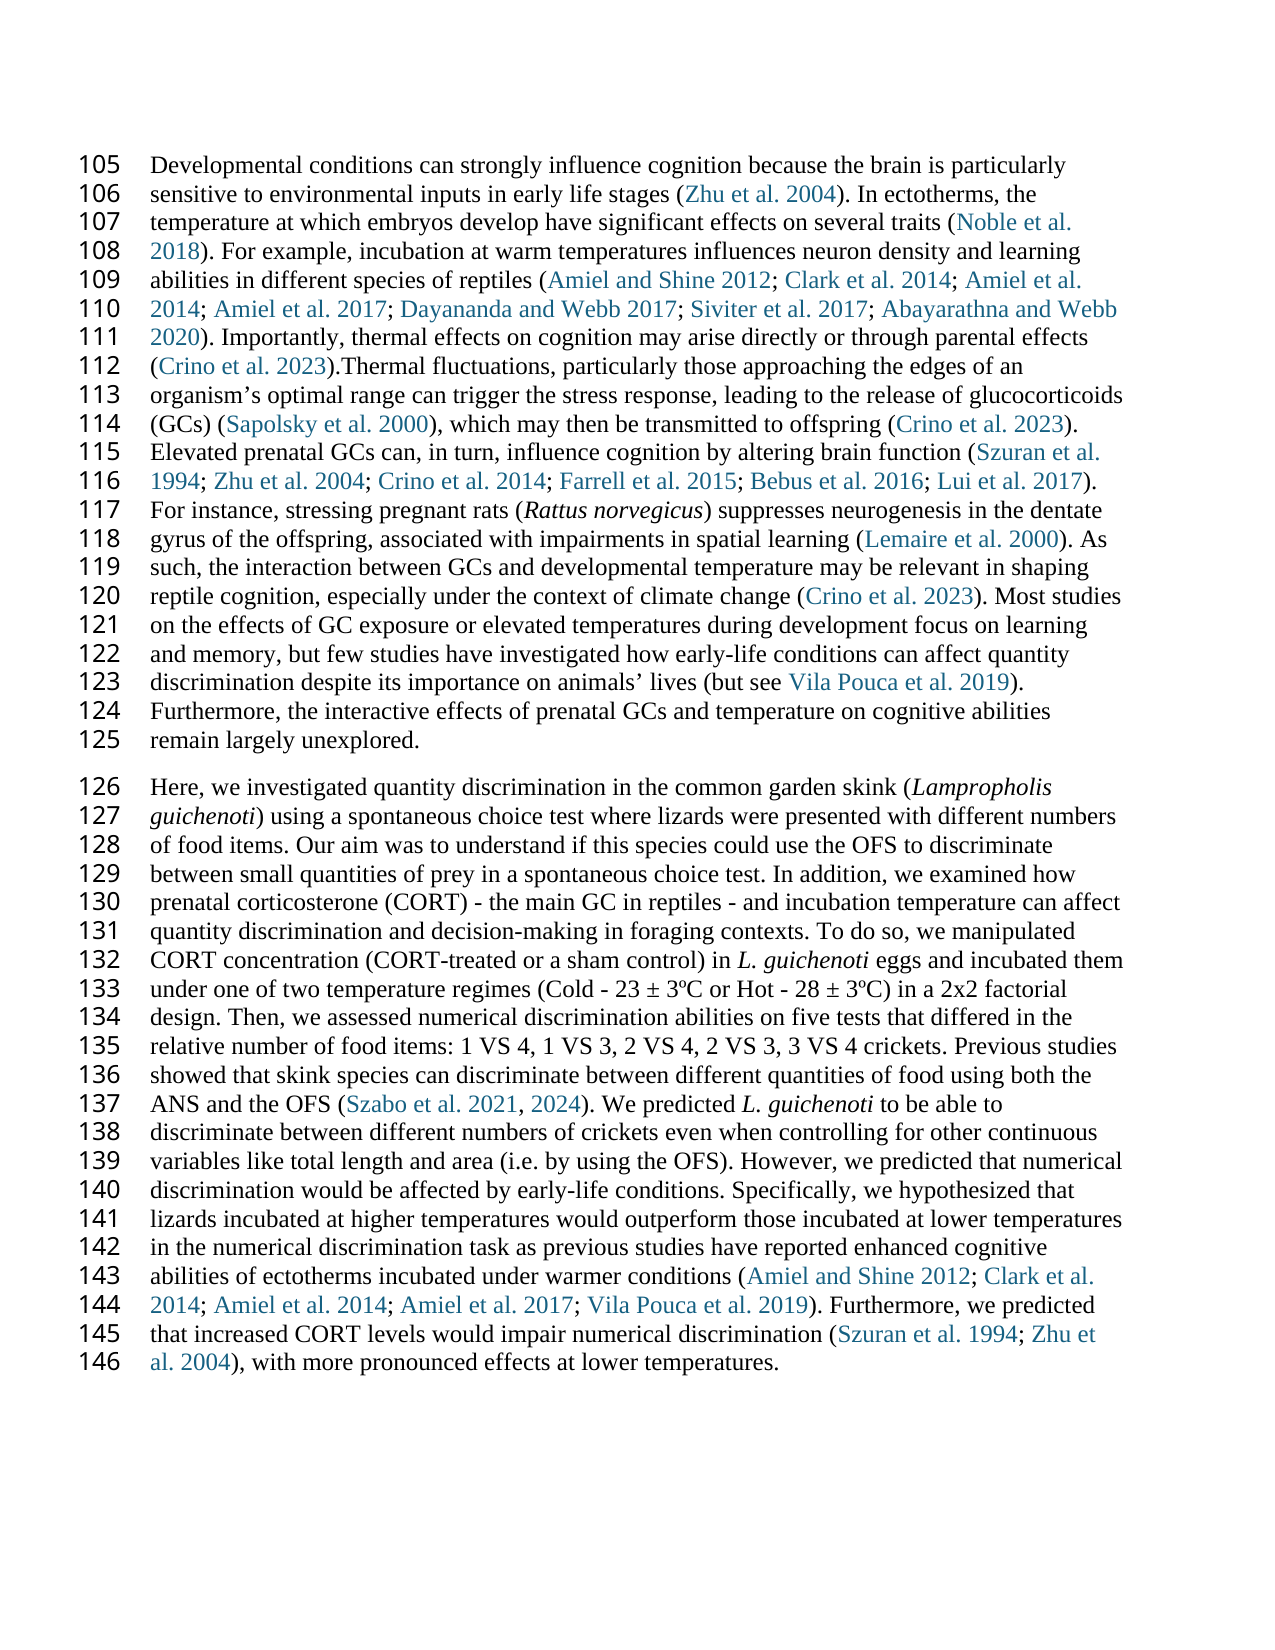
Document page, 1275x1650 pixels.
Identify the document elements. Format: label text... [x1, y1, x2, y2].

text Here, we investigated quantity discrimination in the common garden skink (Lampropholis guichenoti) using a spontaneous choice test where lizards were presented with different numbers of food items. Our aim was to understand if this species could use the OFS to discriminate between small quantities of prey in a spontaneous choice test. In addition, we examined how prenatal corticosterone (CORT) - the main GC in reptiles - and incubation temperature can affect quantity discrimination and decision-making in foraging contexts. To do so, we manipulated CORT concentration (CORT-treated or a sham control) in L. guichenoti eggs and incubated them under one of two temperature regimes (Cold - 23 ± 3ºC or Hot - 28 ± 3ºC) in a 2x2 factorial design. Then, we assessed numerical discrimination abilities on five tests that differed in the relative number of food items: 1 VS 4, 1 VS 3, 2 VS 4, 2 VS 3, 3 VS 4 crickets. Previous studies showed that skink species can discriminate between different quantities of food using both the ANS and the OFS (Szabo et al. 2021, 2024). We predicted L. guichenoti to be able to discriminate between different numbers of crickets even when controlling for other continuous variables like total length and area (i.e. by using the OFS). However, we predicted that numerical discrimination would be affected by early-life conditions. Specifically, we hypothesized that lizards incubated at higher temperatures would outperform those incubated at lower temperatures in the numerical discrimination task as previous studies have reported enhanced cognitive abilities of ectotherms incubated under warmer conditions (Amiel and Shine 2012; Clark et al. 2014; Amiel et al. 2014; Amiel et al. 2017; Vila Pouca et al. 2019). Furthermore, we predicted that increased CORT levels would impair numerical discrimination (Szuran et al. 1994; Zhu et al. 2004), with more pronounced effects at lower temperatures. [150, 772, 1125, 1376]
text Developmental conditions can strongly influence cognition because the brain is particularly sensitive to environmental inputs in early life stages (Zhu et al. 2004). In ectotherms, the temperature at which embryos develop have significant effects on several traits (Noble et al. 2018). For example, incubation at warm temperatures influences neuron density and learning abilities in different species of reptiles (Amiel and Shine 2012; Clark et al. 2014; Amiel et al. 2014; Amiel et al. 2017; Dayananda and Webb 2017; Siviter et al. 2017; Abayarathna and Webb 2020). Importantly, thermal effects on cognition may arise directly or through parental effects (Crino et al. 2023).Thermal fluctuations, particularly those approaching the edges of an organism’s optimal range can trigger the stress response, leading to the release of glucocorticoids (GCs) (Sapolsky et al. 2000), which may then be transmitted to offspring (Crino et al. 2023). Elevated prenatal GCs can, in turn, influence cognition by altering brain function (Szuran et al. 1994; Zhu et al. 2004; Crino et al. 2014; Farrell et al. 2015; Bebus et al. 2016; Lui et al. 2017). For instance, stressing pregnant rats (Rattus norvegicus) suppresses neurogenesis in the dentate gyrus of the offspring, associated with impairments in spatial learning (Lemaire et al. 2000). As such, the interaction between GCs and developmental temperature may be relevant in shaping reptile cognition, especially under the context of climate change (Crino et al. 2023). Most studies on the effects of GC exposure or elevated temperatures during development focus on learning and memory, but few studies have investigated how early-life conditions can affect quantity discrimination despite its importance on animals’ lives (but see Vila Pouca et al. 2019). Furthermore, the interactive effects of prenatal GCs and temperature on cognitive abilities remain largely unexplored. [150, 150, 1125, 754]
